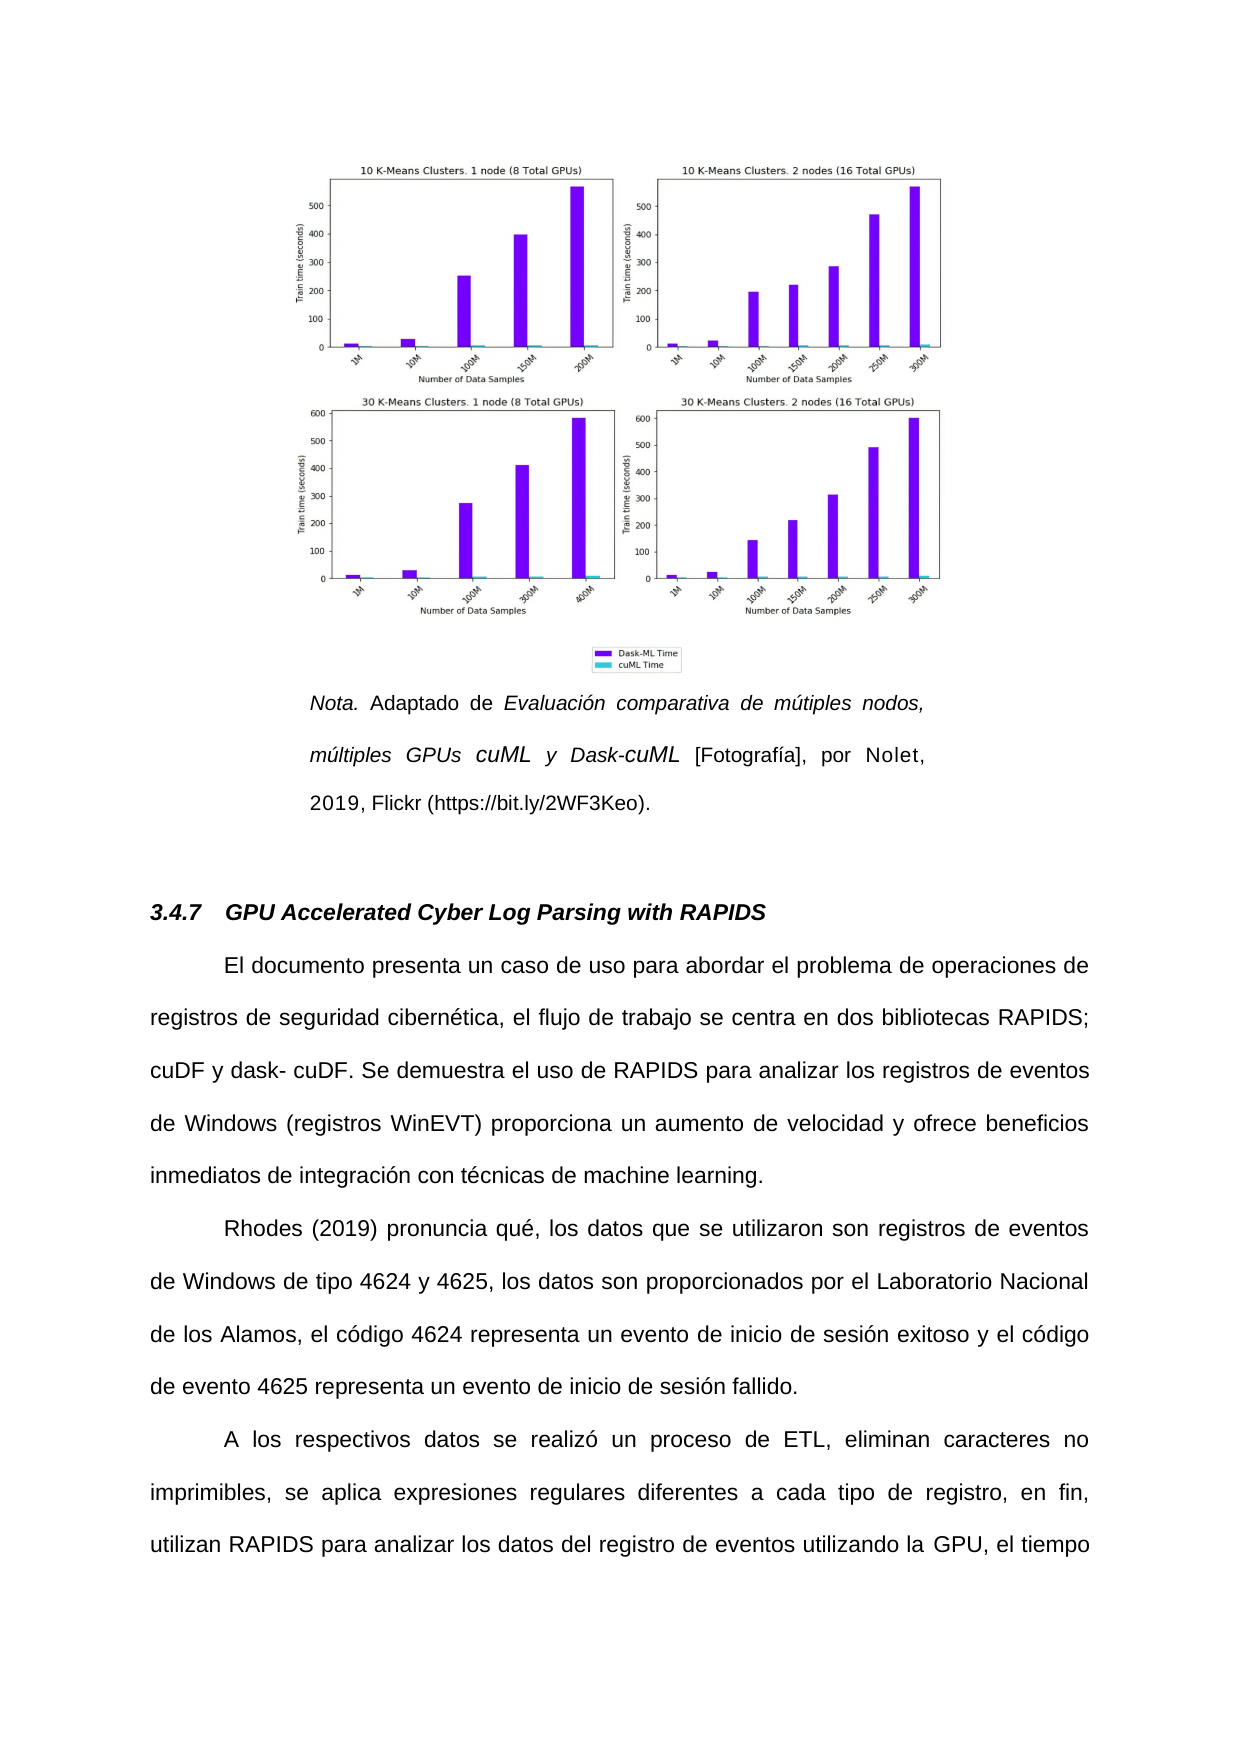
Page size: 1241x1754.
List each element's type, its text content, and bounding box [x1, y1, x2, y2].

text Nota. Adaptado de Evaluación comparativa de mútiples nodos, múltiples GPUs cuML y Dask-cuML [Fotografía], por Nolet, 2019, Flickr (https://bit.ly/2WF3Keo). [309, 691, 925, 815]
picture [280, 150, 960, 679]
subtitle GPU Accelerated Cyber Log Parsing with RAPIDS [150, 899, 1090, 925]
text Rhodes (2019) pronuncia qué, los datos que se utilizaron son registros de eventos de Windows de tipo 4624 y 4625, los datos son proporcionados por el Laboratorio Nacional de los Alamos, el código 4624 representa un evento de inicio de sesión exitoso y el código de evento 4625 representa un evento de inicio de sesión fallido. [150, 1215, 1090, 1400]
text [150, 1426, 1090, 1558]
text El documento presenta un caso de uso para abordar el problema de operaciones de registros de seguridad cibernética, el flujo de trabajo se centra en dos bibliotecas RAPIDS; cuDF y dask- cuDF. Se demuestra el uso de RAPIDS para analizar los registros de eventos de Windows (registros WinEVT) proporciona un aumento de velocidad y ofrece beneficios inmediatos de integración con técnicas de machine learning. [150, 952, 1090, 1189]
